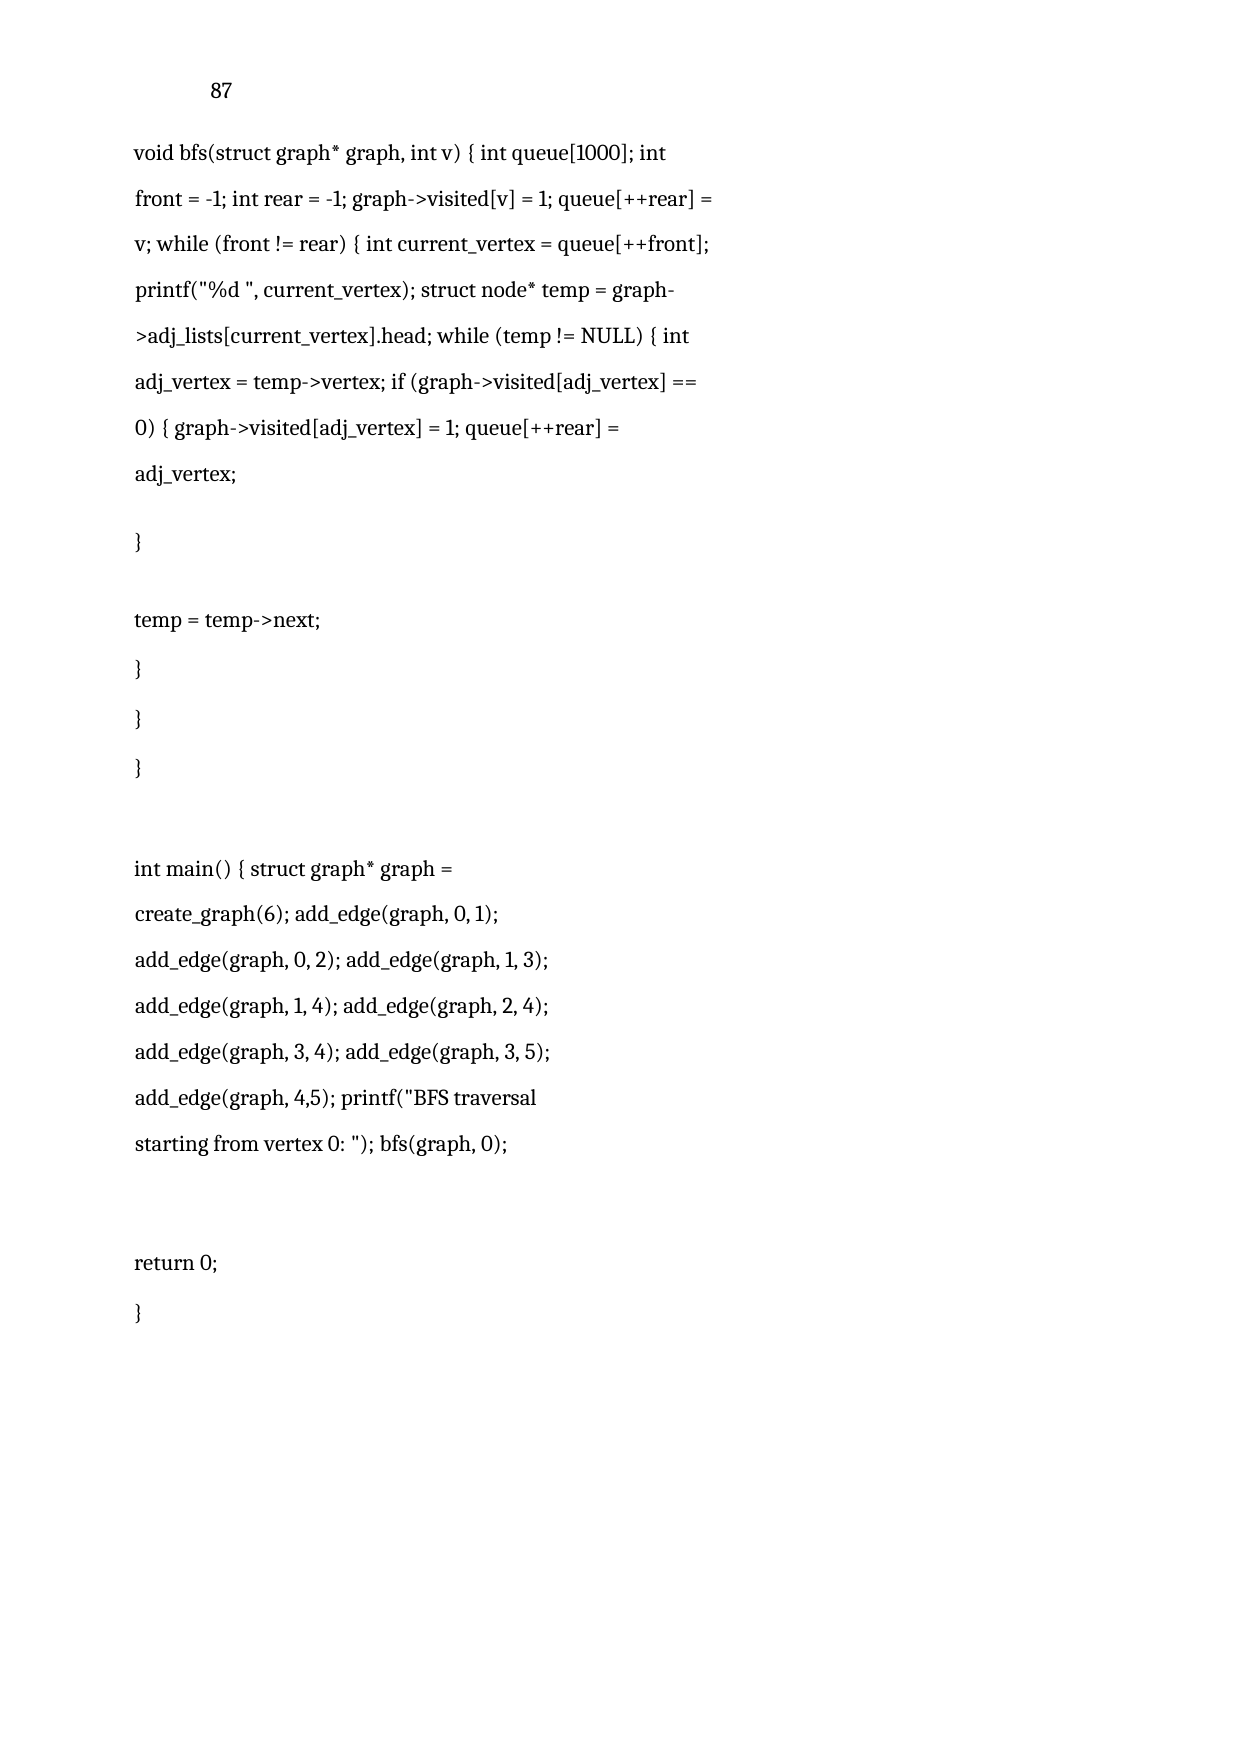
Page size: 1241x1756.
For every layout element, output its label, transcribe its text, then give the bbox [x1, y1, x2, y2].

text int main() { struct graph* graph = create_graph(6); add_edge(graph, 0, 1); add_edge(graph, 0, 2); add_edge(graph, 1, 3); add_edge(graph, 1, 4); add_edge(graph, 2, 4); add_edge(graph, 3, 4); add_edge(graph, 3, 5); add_edge(graph, 4,5); printf("BFS traversal starting from vertex 0: "); bfs(graph, 0); [134, 855, 599, 1157]
text void bfs(struct graph* graph, int v) { int queue[1000]; int front = -1; int rear = -1; graph->visited[v] = 1; queue[++rear] = v; while (front != rear) { int current_vertex = queue[++front]; printf("%d ", current_vertex); struct node* temp = graph->adj_lists[current_vertex].head; while (temp != NULL) { int adj_vertex = temp->vertex; if (graph->visited[adj_vertex] == 0) { graph->visited[adj_vertex] = 1; queue[++rear] = adj_vertex; [134, 139, 714, 487]
text } [134, 1299, 1138, 1326]
text return 0; [134, 1250, 1138, 1276]
text } [134, 755, 1138, 781]
text } [134, 529, 1138, 555]
text temp = temp->next; [134, 606, 1138, 633]
text } [134, 656, 1138, 682]
text } [134, 705, 1138, 732]
